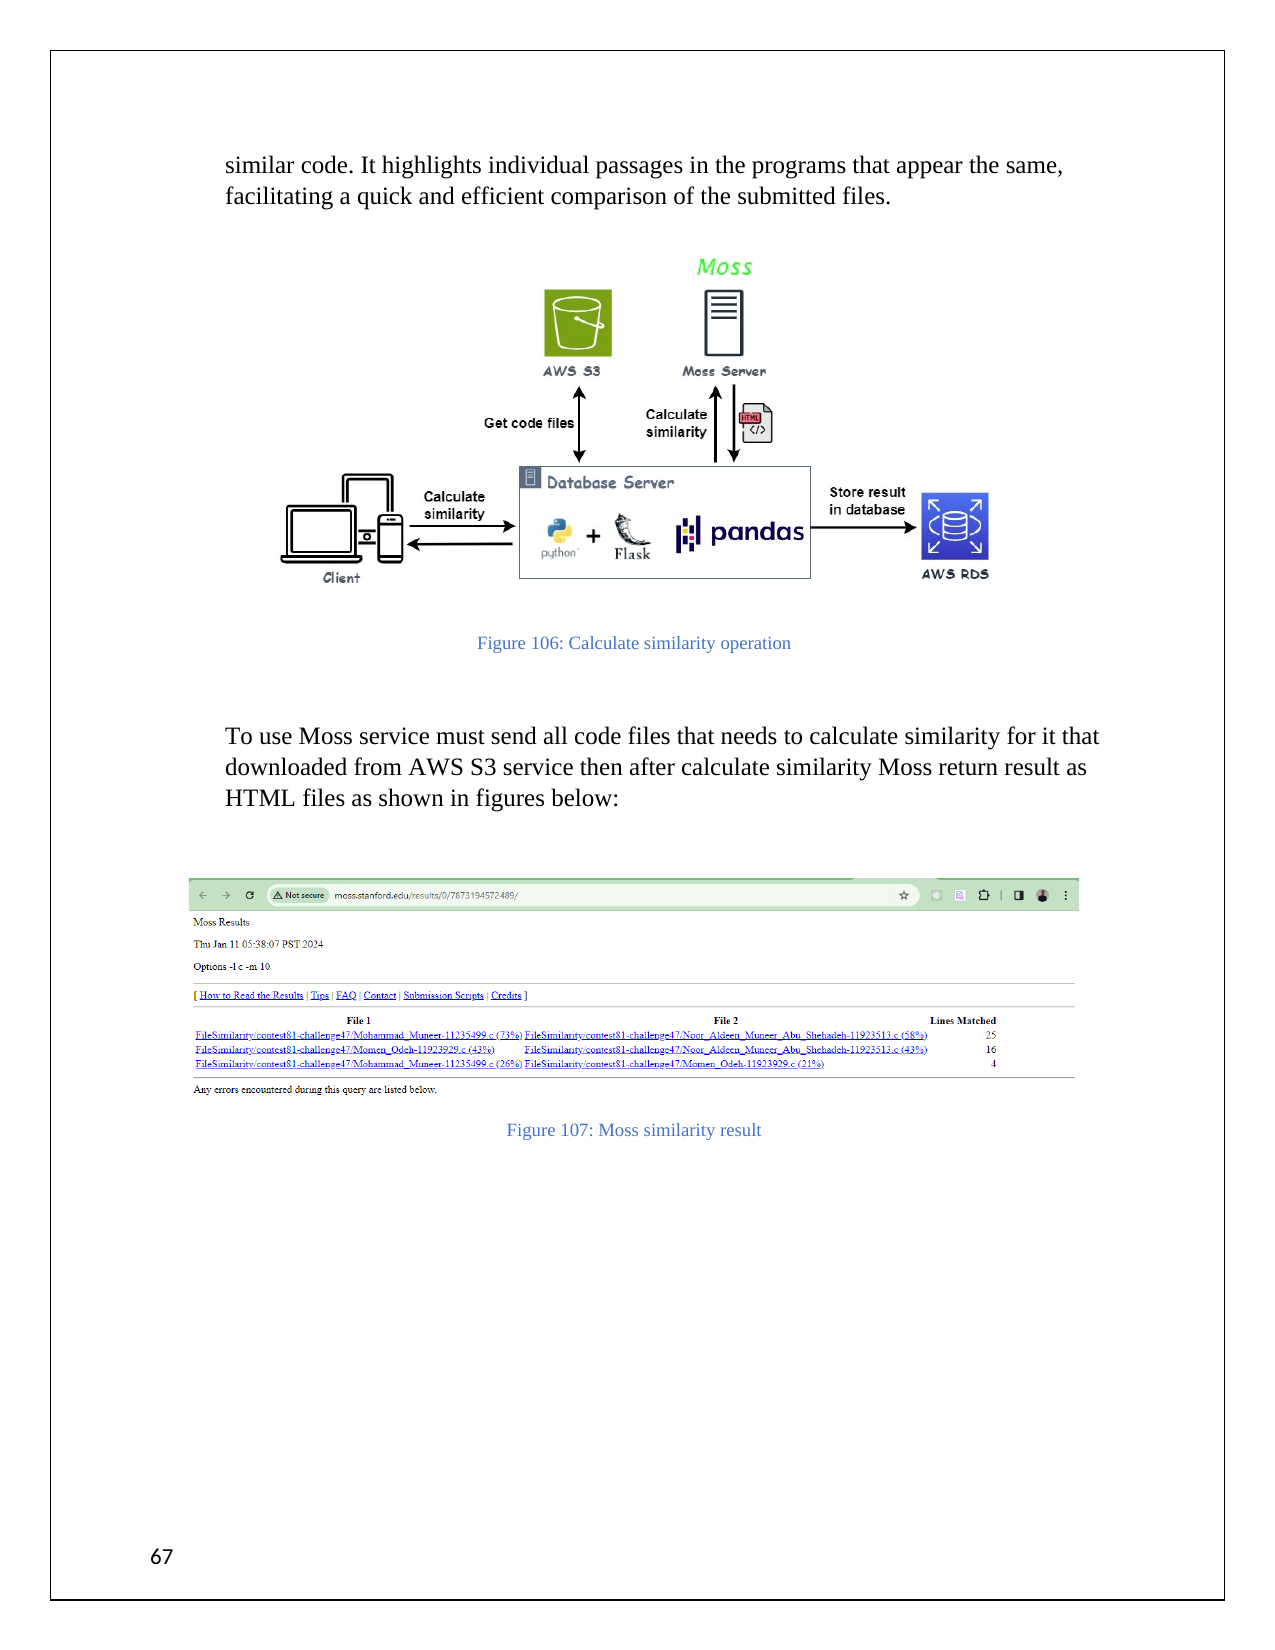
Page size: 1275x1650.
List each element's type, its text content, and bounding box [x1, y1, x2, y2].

text To use Moss service must send all code files that needs to calculate similarity for it that downloaded from AWS S3 service then after calculate similarity Moss return result as HTML files as shown in figures below: [225, 721, 1118, 812]
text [225, 150, 1118, 210]
picture [188, 878, 1080, 1101]
picture [262, 241, 1006, 603]
